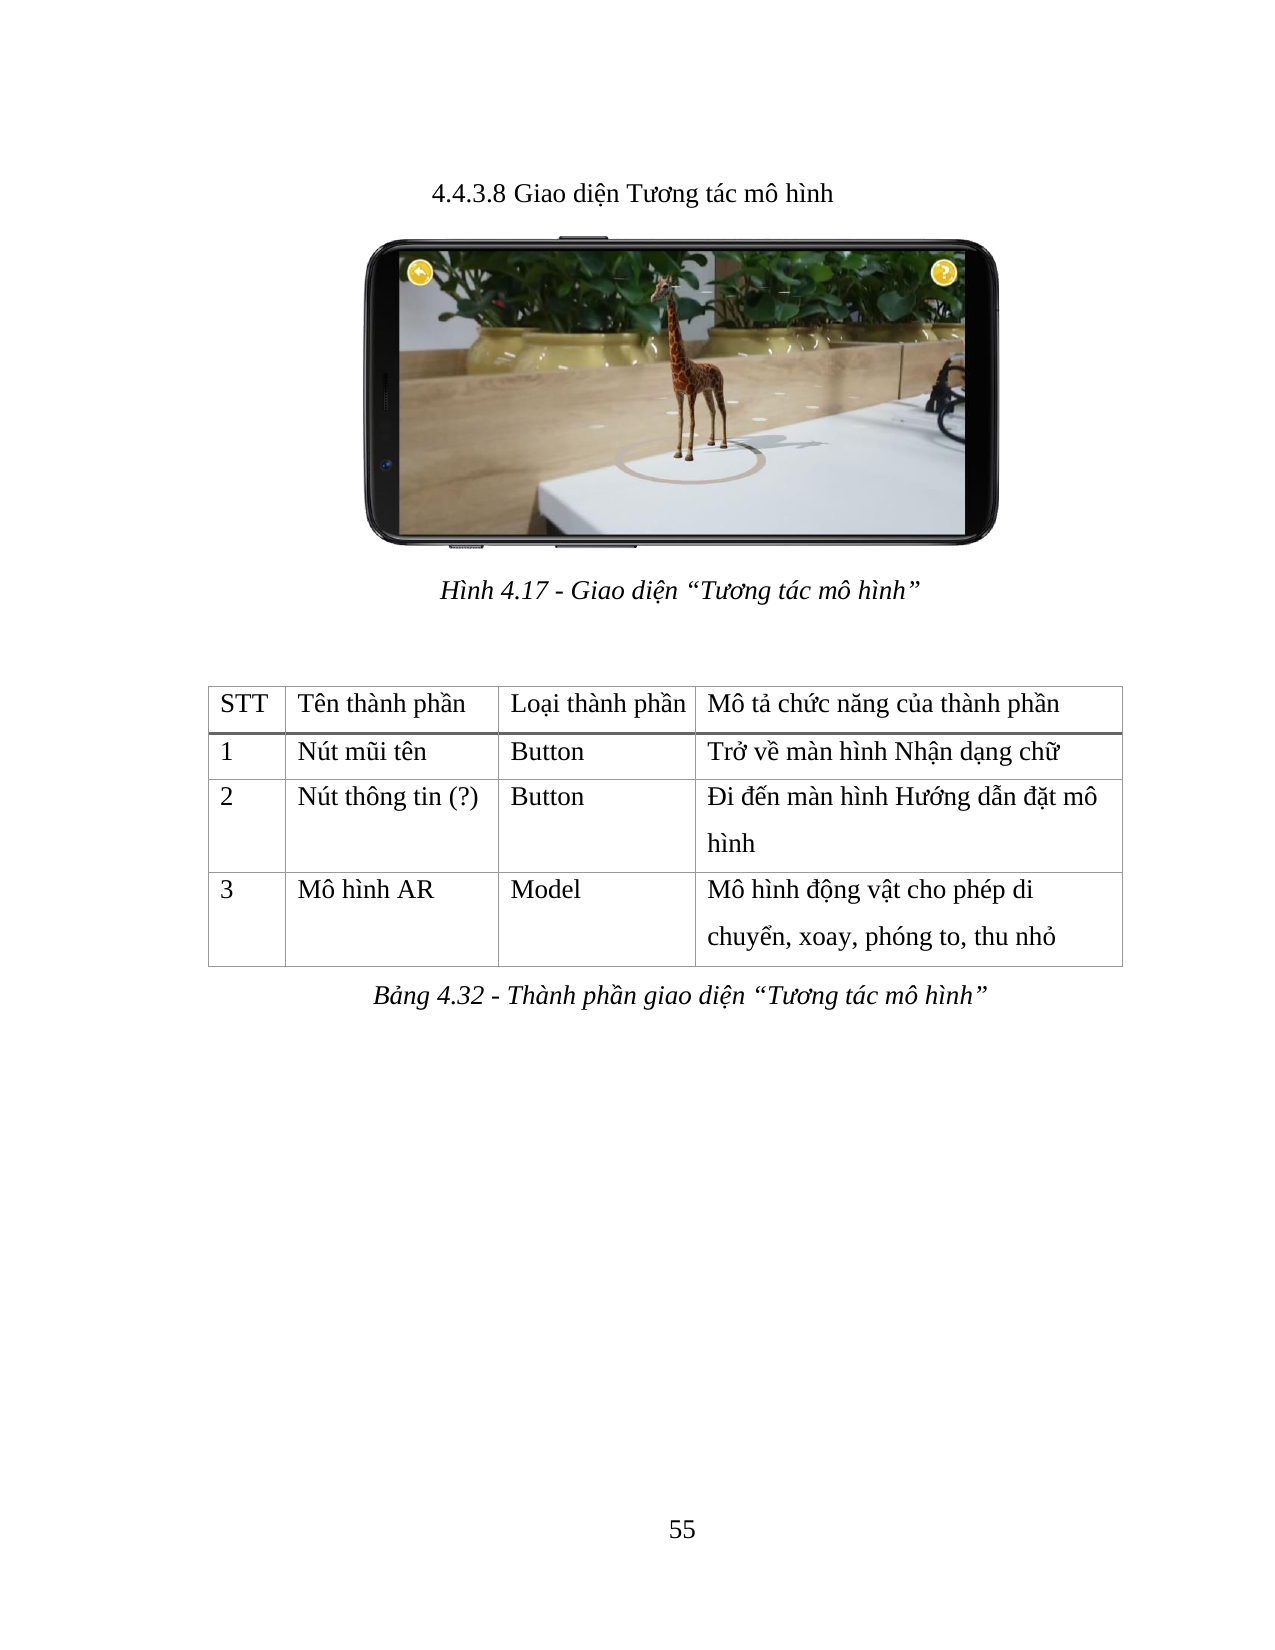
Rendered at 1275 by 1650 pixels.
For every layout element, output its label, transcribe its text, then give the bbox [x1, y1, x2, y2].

table_cell Button [499, 735, 695, 779]
list Giao diện Tương tác mô hình [432, 177, 1219, 209]
table_cell 2 [209, 780, 285, 872]
table_cell Trở về màn hình Nhận dạng chữ [696, 735, 1122, 779]
table_cell Nút thông tin (?) [286, 780, 498, 872]
table_cell Đi đến màn hình Hướng dẫn đặt mô hình [696, 780, 1122, 872]
text Hình 4.17 - Giao diện “Tương tác mô hình” [412, 549, 951, 605]
table_cell Button [499, 780, 695, 872]
table_cell Mô hình động vật cho phép di chuyển, xoay, phóng to, thu nhỏ [696, 873, 1122, 966]
table_cell 3 [209, 873, 285, 966]
table_cell Model [499, 873, 695, 966]
table_header STT [209, 687, 285, 732]
table_cell 1 [209, 735, 285, 779]
table_header Loại thành phần [499, 687, 695, 732]
table_cell Mô hình AR [286, 873, 498, 966]
table_header Mô tả chức năng của thành phần [696, 687, 1122, 732]
text Bảng 4.32 - Thành phần giao diện “Tương tác mô hình” [355, 979, 1008, 1011]
table_cell Nút mũi tên [286, 735, 498, 779]
table_header Tên thành phần [286, 687, 498, 732]
picture [363, 236, 1000, 549]
